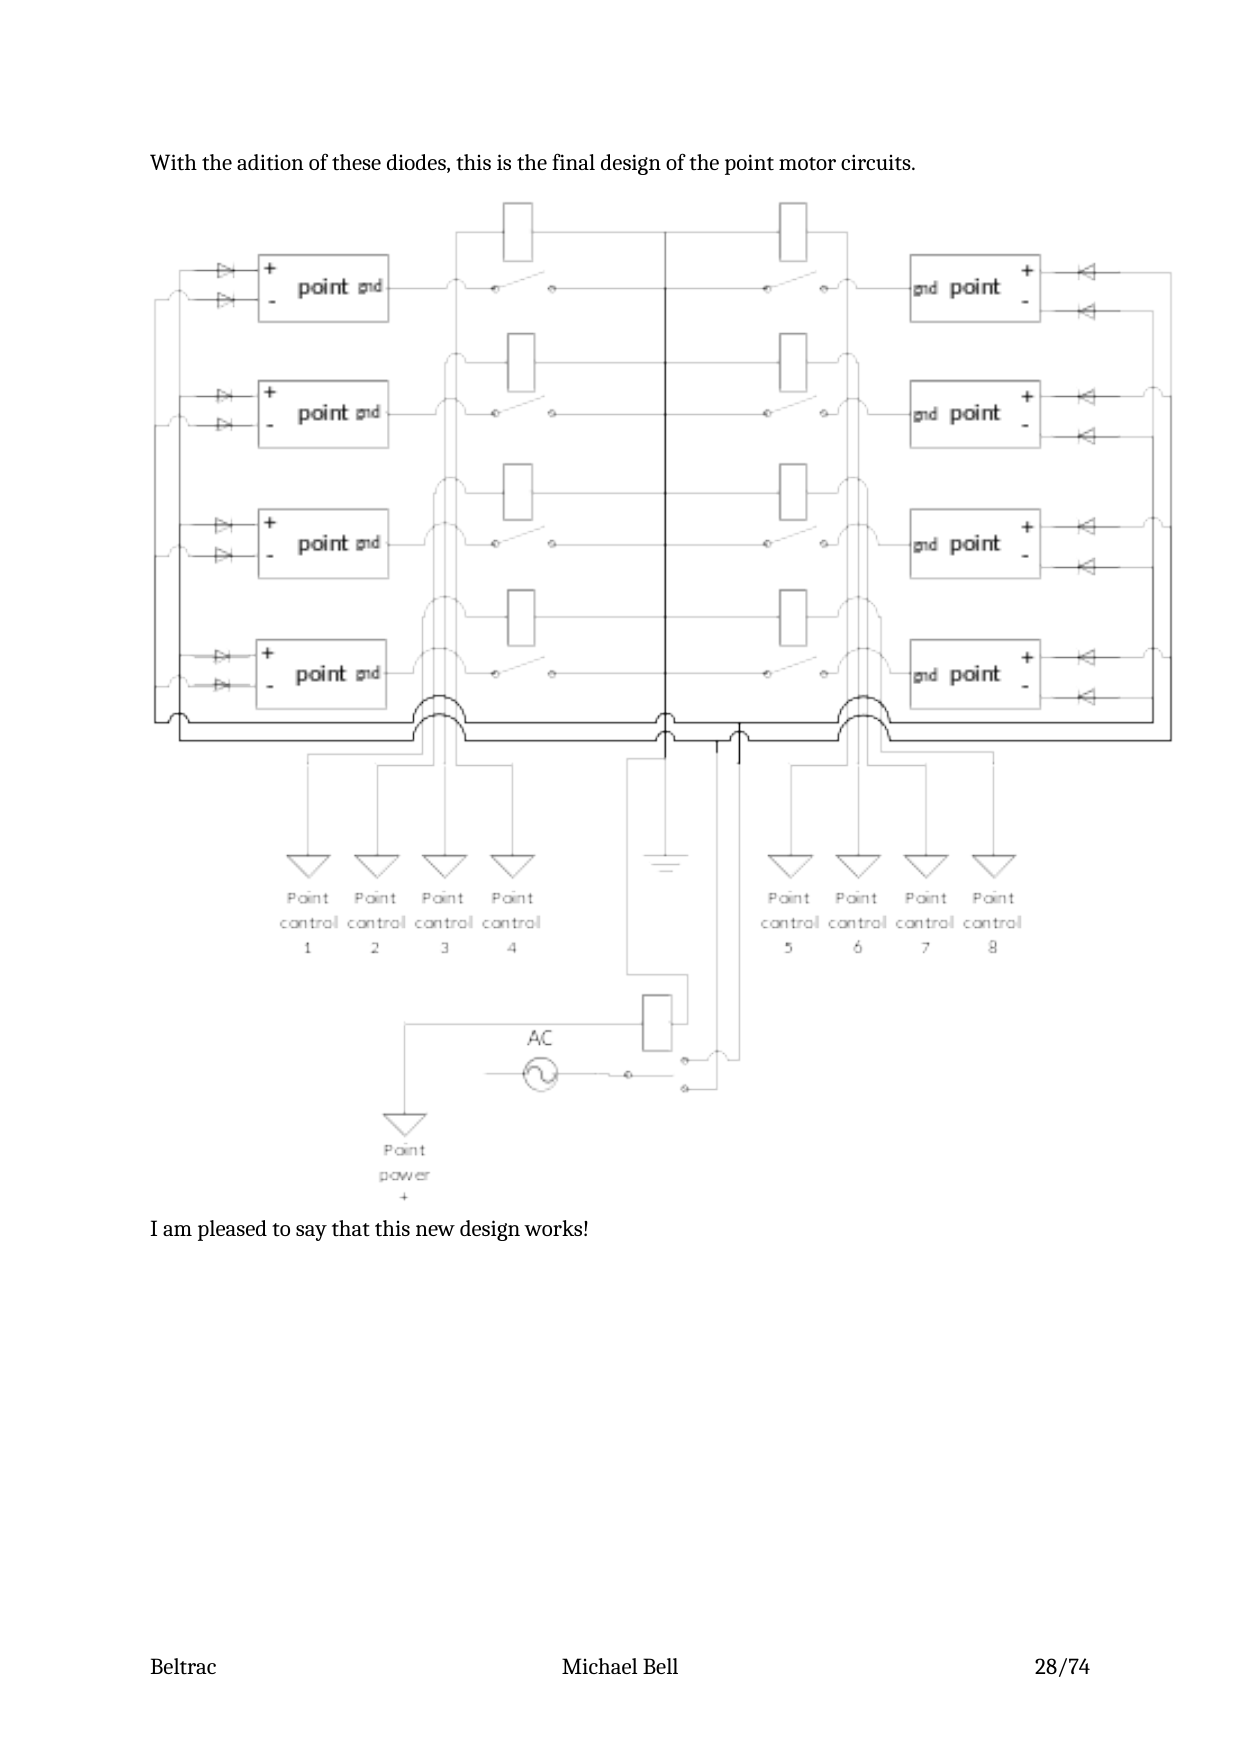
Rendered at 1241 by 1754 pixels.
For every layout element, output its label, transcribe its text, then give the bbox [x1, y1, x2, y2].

text I am pleased to say that this new design works! [150, 198, 1090, 1242]
table_cell [442, 895, 449, 903]
table_cell [993, 895, 1001, 903]
table_cell [307, 895, 315, 903]
table_cell [375, 895, 383, 903]
text With the adition of these diodes, this is the final design of the point motor circuits. [150, 150, 1090, 176]
table_cell [856, 895, 864, 903]
table_cell [404, 1147, 412, 1155]
table_cell [788, 895, 796, 903]
table_cell [925, 896, 933, 903]
table_cell [512, 895, 520, 903]
